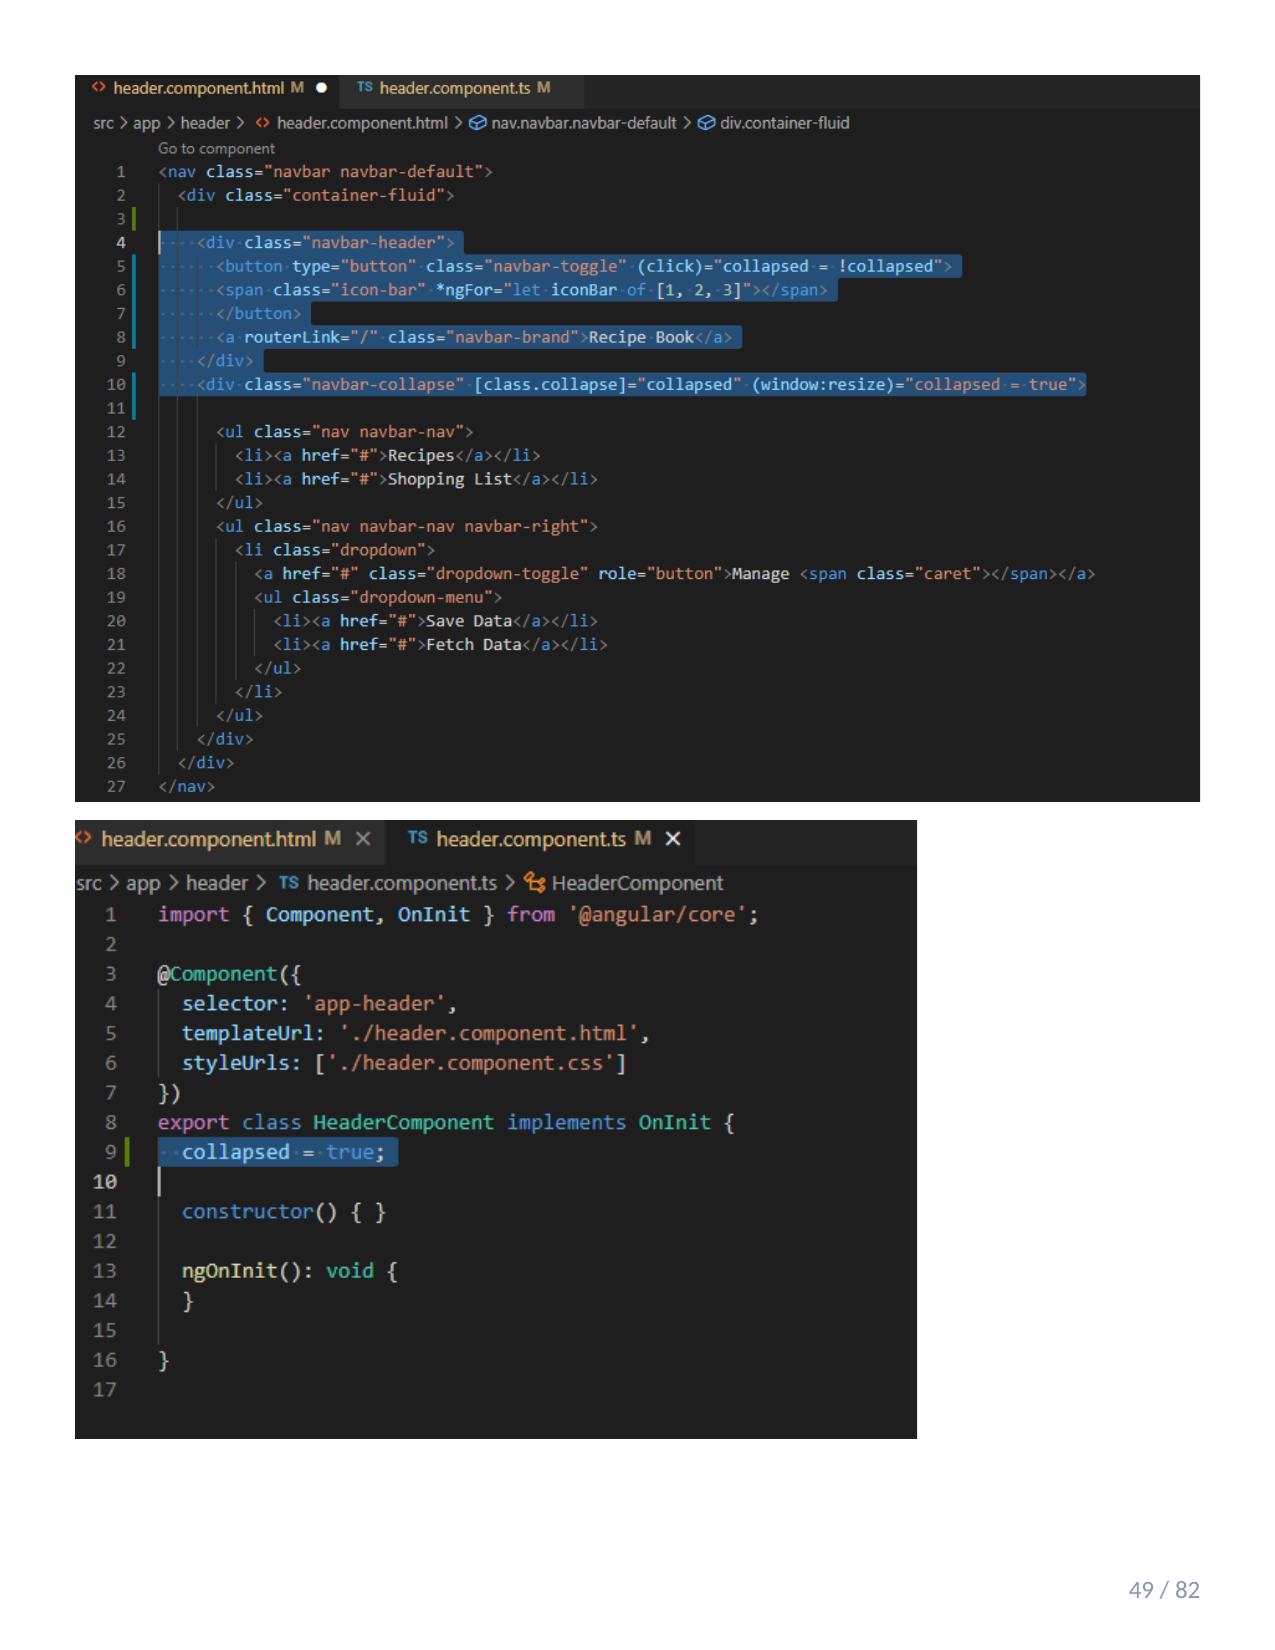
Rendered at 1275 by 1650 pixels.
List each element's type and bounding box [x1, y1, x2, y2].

picture [75, 75, 1200, 802]
picture [75, 820, 918, 1439]
